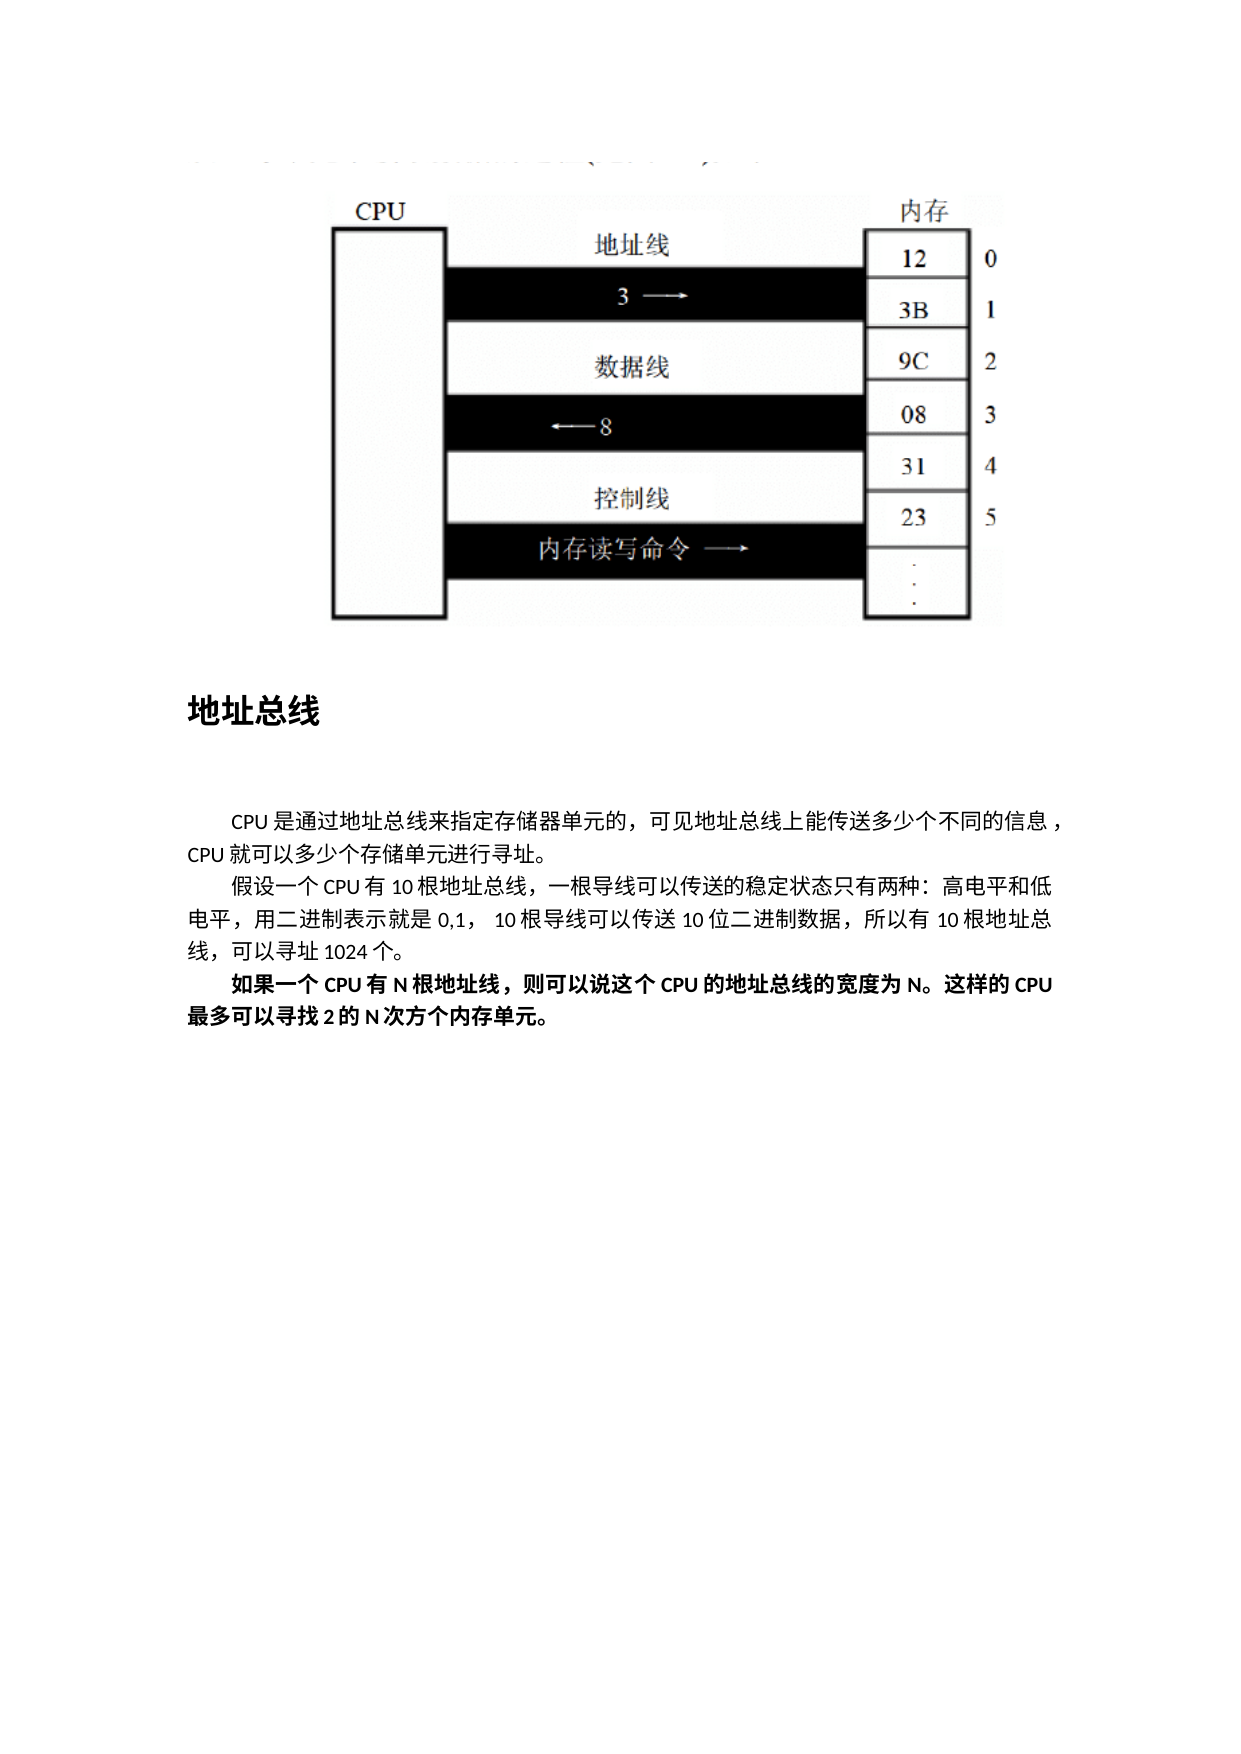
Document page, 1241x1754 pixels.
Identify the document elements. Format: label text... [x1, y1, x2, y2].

text 假设一个CPU有10根地址总线，一根导线可以传送的稳定状态只有两种：高电平和低电平，用二进制表示就是0,1， 10根导线可以传送10位二进制数据，所以有10根地址总线，可以寻址1024个。 [187, 869, 1053, 966]
text CPU是通过地址总线来指定存储器单元的，可见地址总线上能传送多少个不同的信息，CPU就可以多少个存储单元进行寻址。 [187, 804, 1053, 869]
picture [187, 162, 1053, 640]
subtitle 地址总线 [187, 677, 1053, 742]
text 如果一个CPU有N根地址线，则可以说这个CPU的地址总线的宽度为N。这样的CPU最多可以寻找2的N次方个内存单元。 [187, 966, 1053, 1031]
